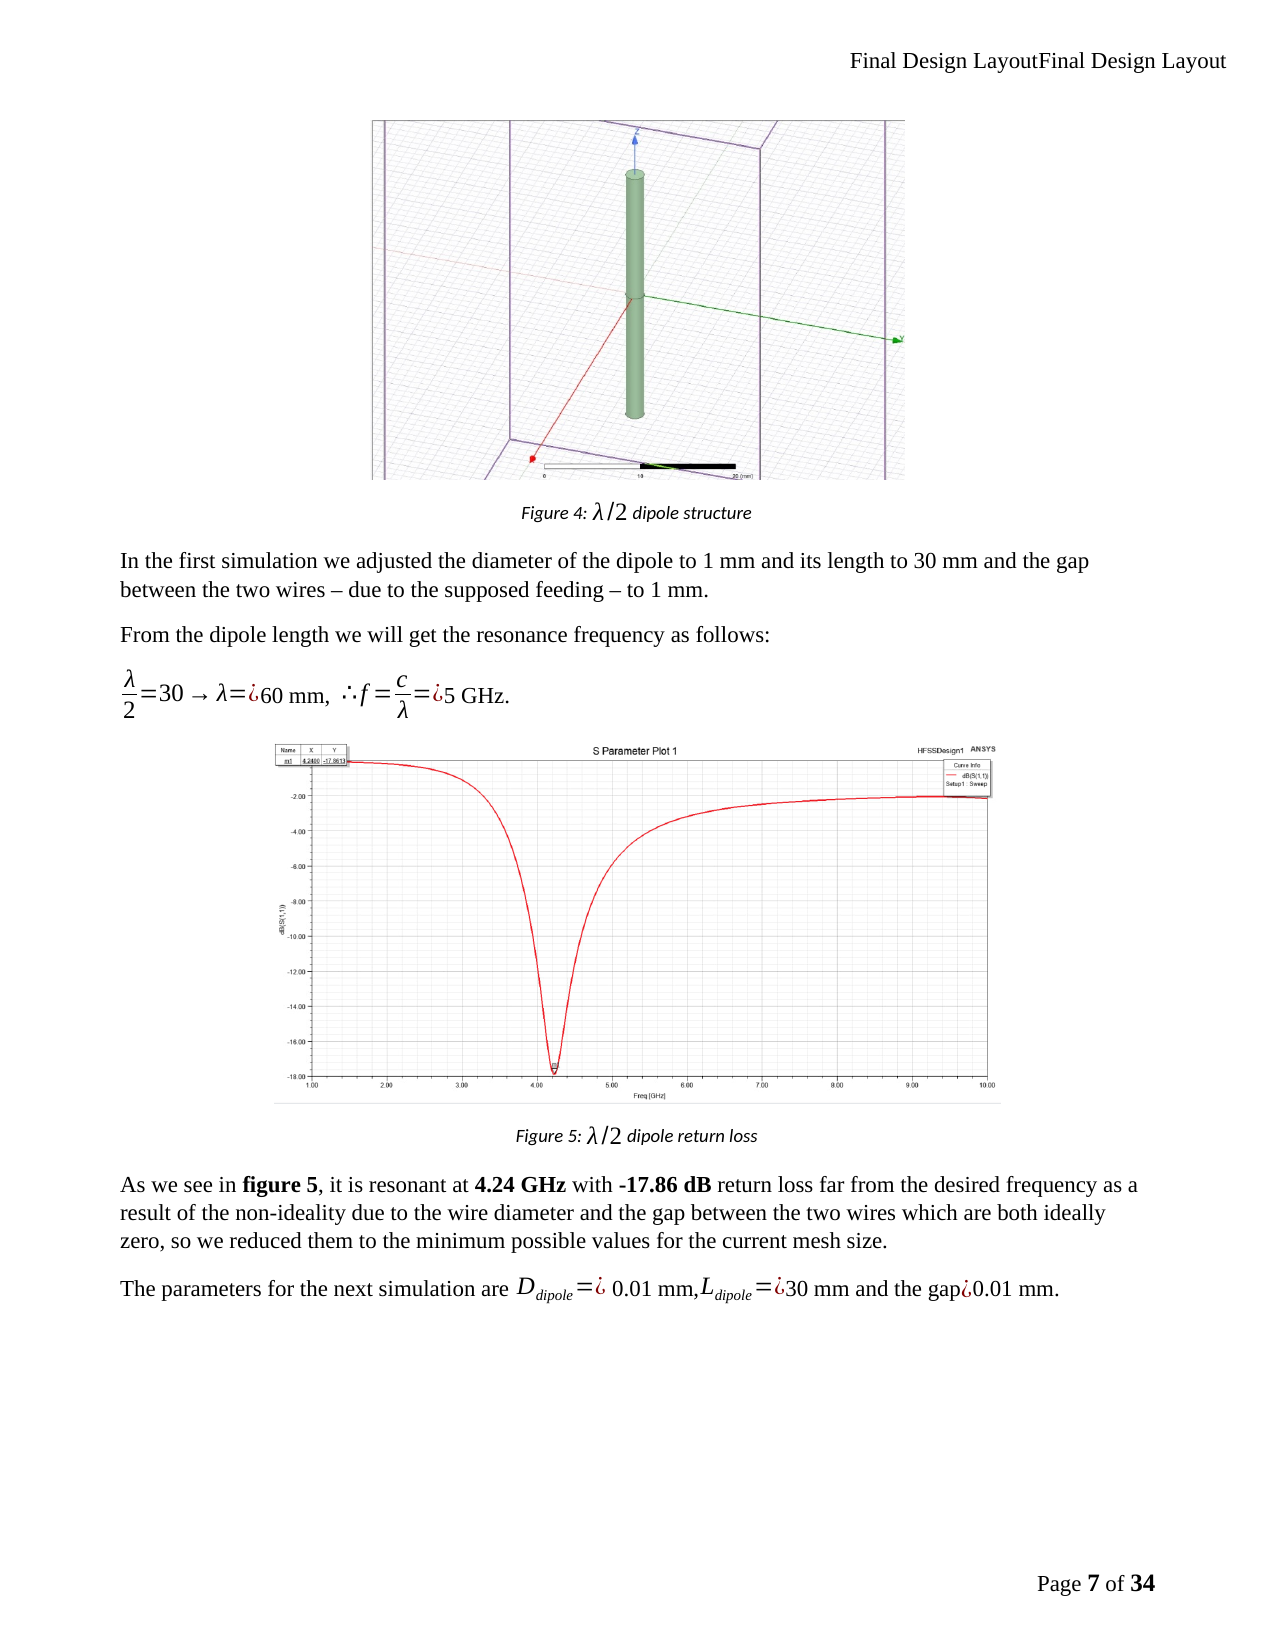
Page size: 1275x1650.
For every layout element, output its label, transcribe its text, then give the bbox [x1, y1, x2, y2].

text As we see in figure 5, it is resonant at 4.24 GHz with -17.86 dB return loss far from the desired frequency as a result of the non-ideality due to the wire diameter and the gap between the two wires which are both ideally zero, so we reduced them to the minimum possible values for the current mesh size. [120, 1171, 1155, 1254]
text Figure 4: dipole structure [120, 499, 1155, 526]
text From the dipole length we will get the resonance frequency as follows: [120, 621, 1155, 647]
text In the first simulation we adjusted the diameter of the dipole to 1 mm and its length to 30 mm and the gap between the two wires – due to the supposed feeding – to 1 mm. [120, 547, 1155, 602]
picture [274, 743, 1001, 1104]
text 60 mm, 5 GHz. [120, 666, 1155, 725]
text Figure 5: dipole return loss [120, 1122, 1155, 1150]
picture [370, 120, 905, 480]
text The parameters for the next simulation are 0.01 mm,30 mm and the gap0.01 mm. [120, 1273, 1155, 1304]
